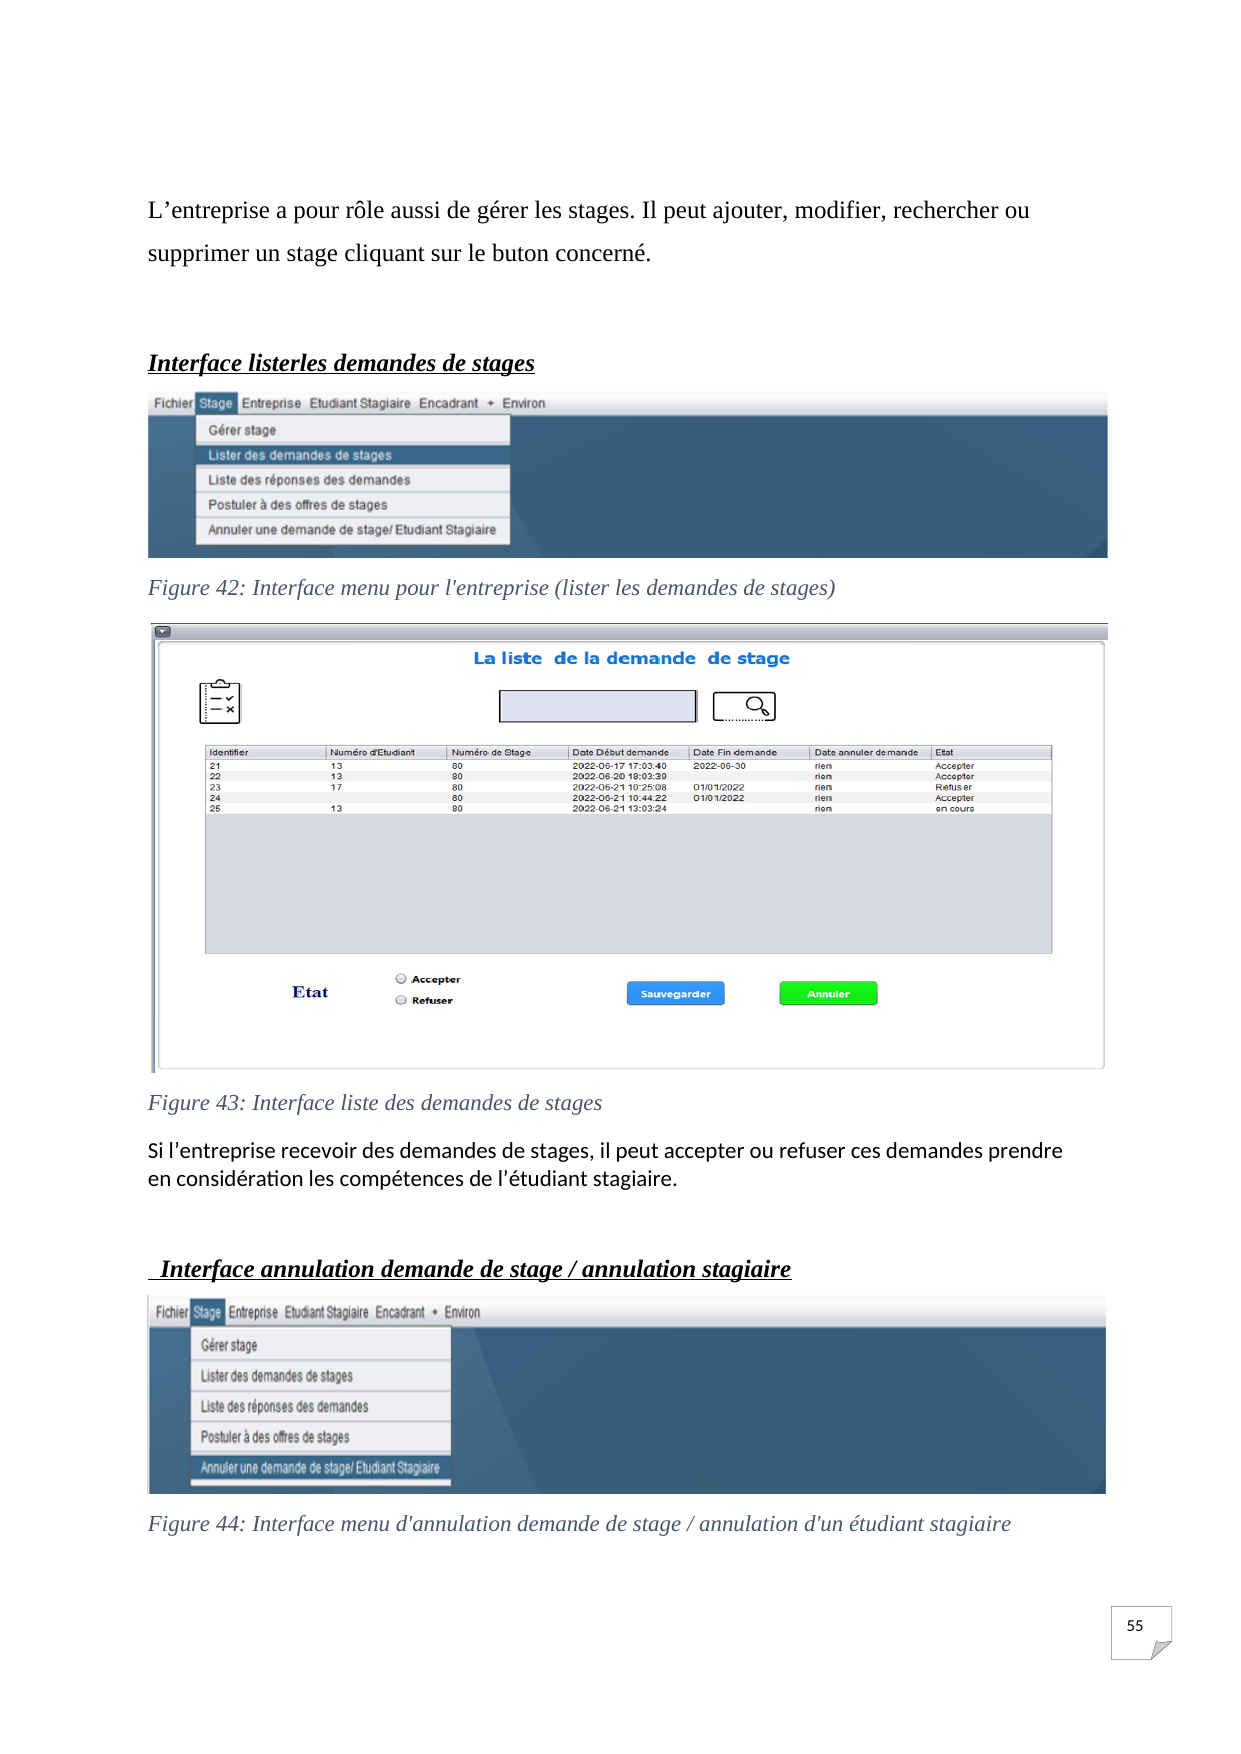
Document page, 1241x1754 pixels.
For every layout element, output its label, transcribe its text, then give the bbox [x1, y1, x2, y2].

subtitle Interface listerles demandes de stages [148, 348, 1093, 377]
picture [147, 1295, 1107, 1494]
subtitle Interface annulation demande de stage / annulation stagiaire [148, 1254, 1093, 1283]
picture [147, 389, 1109, 558]
text L’entreprise a pour rôle aussi de gérer les stages. Il peut ajouter, modifier, rechercher ou supprimer un stage cliquant sur le buton concerné. [148, 195, 1093, 267]
picture [147, 621, 1114, 1073]
text Si l’entreprise recevoir des demandes de stages, il peut accepter ou refuser ces demandes prendre en considération les compétences de l’étudiant stagiaire. [148, 1137, 1093, 1193]
text Figure 45: Interface menu pour l'entreprise (lister les demandes de stages) [148, 574, 1093, 601]
text Figure 47: Interface menu d'annulation demande de stage / annulation d'un étudiant stagiaire [148, 1510, 1093, 1536]
text Figure 46: Interface liste des demandes de stages [148, 1089, 1093, 1116]
